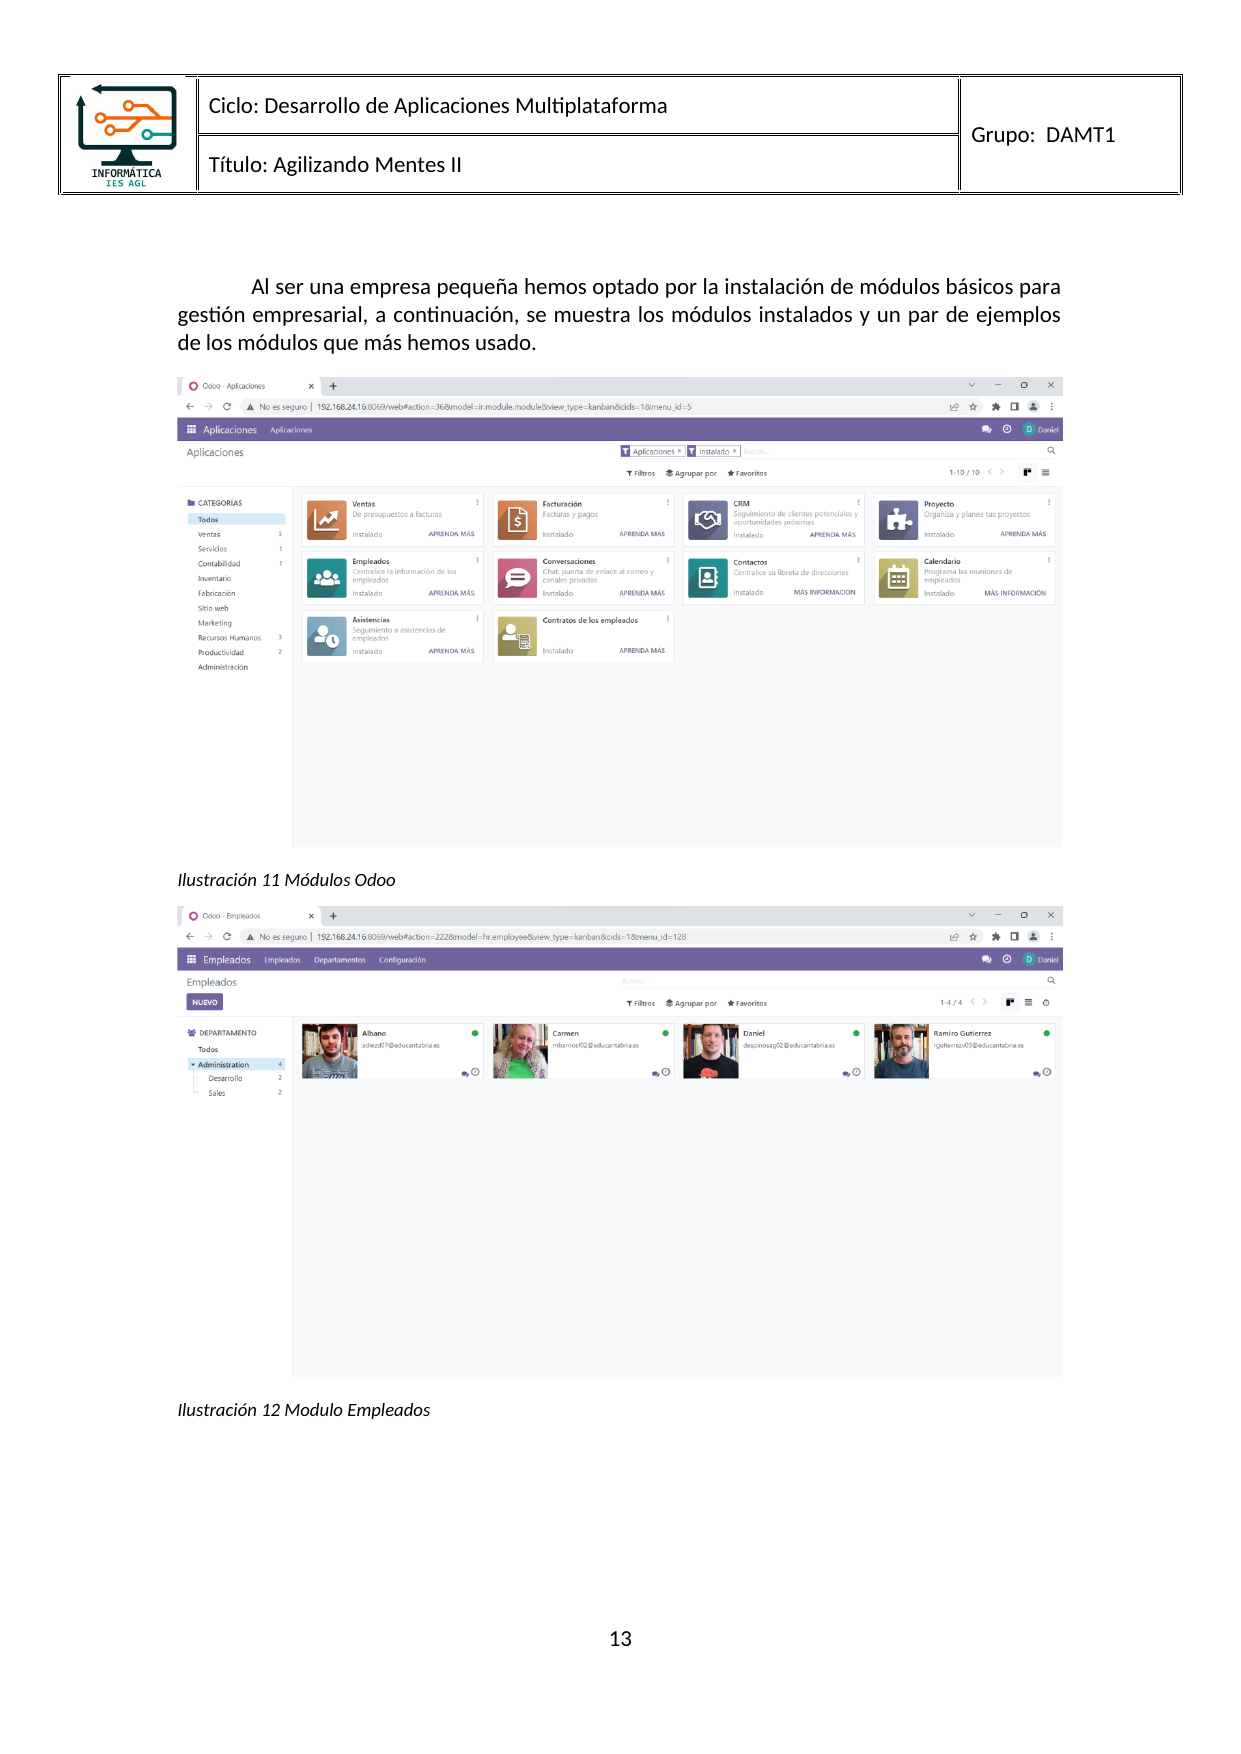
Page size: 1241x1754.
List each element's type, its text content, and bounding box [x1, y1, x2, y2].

picture [177, 906, 1063, 1377]
picture [177, 377, 1063, 847]
picture [70, 76, 186, 192]
text Al ser una empresa pequeña hemos optado por la instalación de módulos básicos para gestión empresarial, a continuación, se muestra los módulos instalados y un par de ejemplos de los módulos que más hemos usado. [177, 272, 1063, 356]
